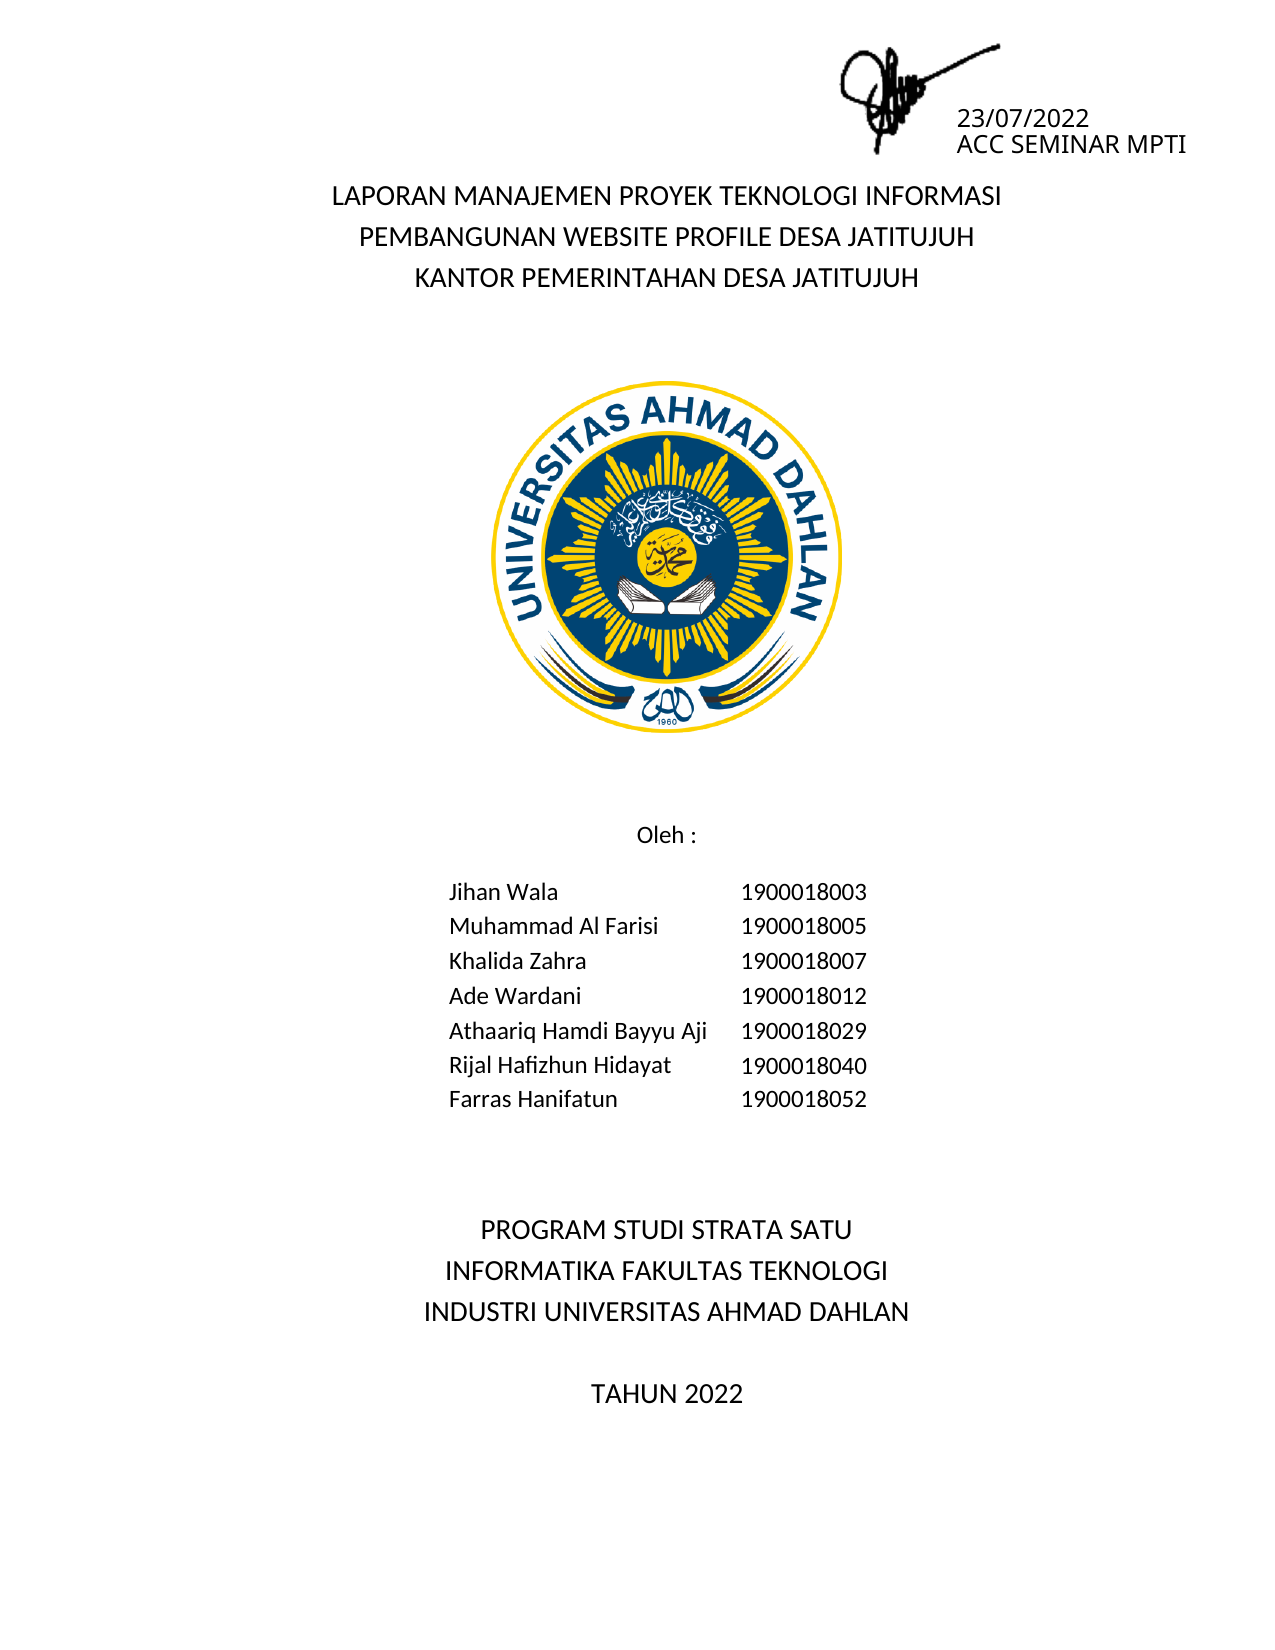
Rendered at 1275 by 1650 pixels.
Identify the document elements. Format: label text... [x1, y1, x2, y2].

picture [491, 381, 842, 733]
text ACC SEMINAR MPTI [957, 132, 1208, 159]
text Oleh : [494, 819, 839, 849]
table_header 1900018003 1900018005 1900018007 1900018012 1900018029 1900018040 1900018052 [724, 880, 887, 1116]
table_header Jihan Wala Muhammad Al Farisi Khalida Zahra Ade Wardani Athaariq Hamdi Bayyu Aji Rijal Hafizhun Hidayat Farras Hanifatun [428, 880, 724, 1116]
text LAPORAN MANAJEMEN PROYEK TEKNOLOGI INFORMASI PEMBANGUNAN WEBSITE PROFILE DESA JATITUJUH KANTOR PEMERINTAHAN DESA JATITUJUH [332, 177, 1002, 294]
picture [833, 40, 1006, 158]
text PROGRAM STUDI STRATA SATU INFORMATIKA FAKULTAS TEKNOLOGI INDUSTRI UNIVERSITAS AHMAD DAHLAN [392, 1211, 941, 1329]
text 23/07/2022 [957, 106, 1208, 132]
text TAHUN 2022 [332, 1375, 1002, 1411]
